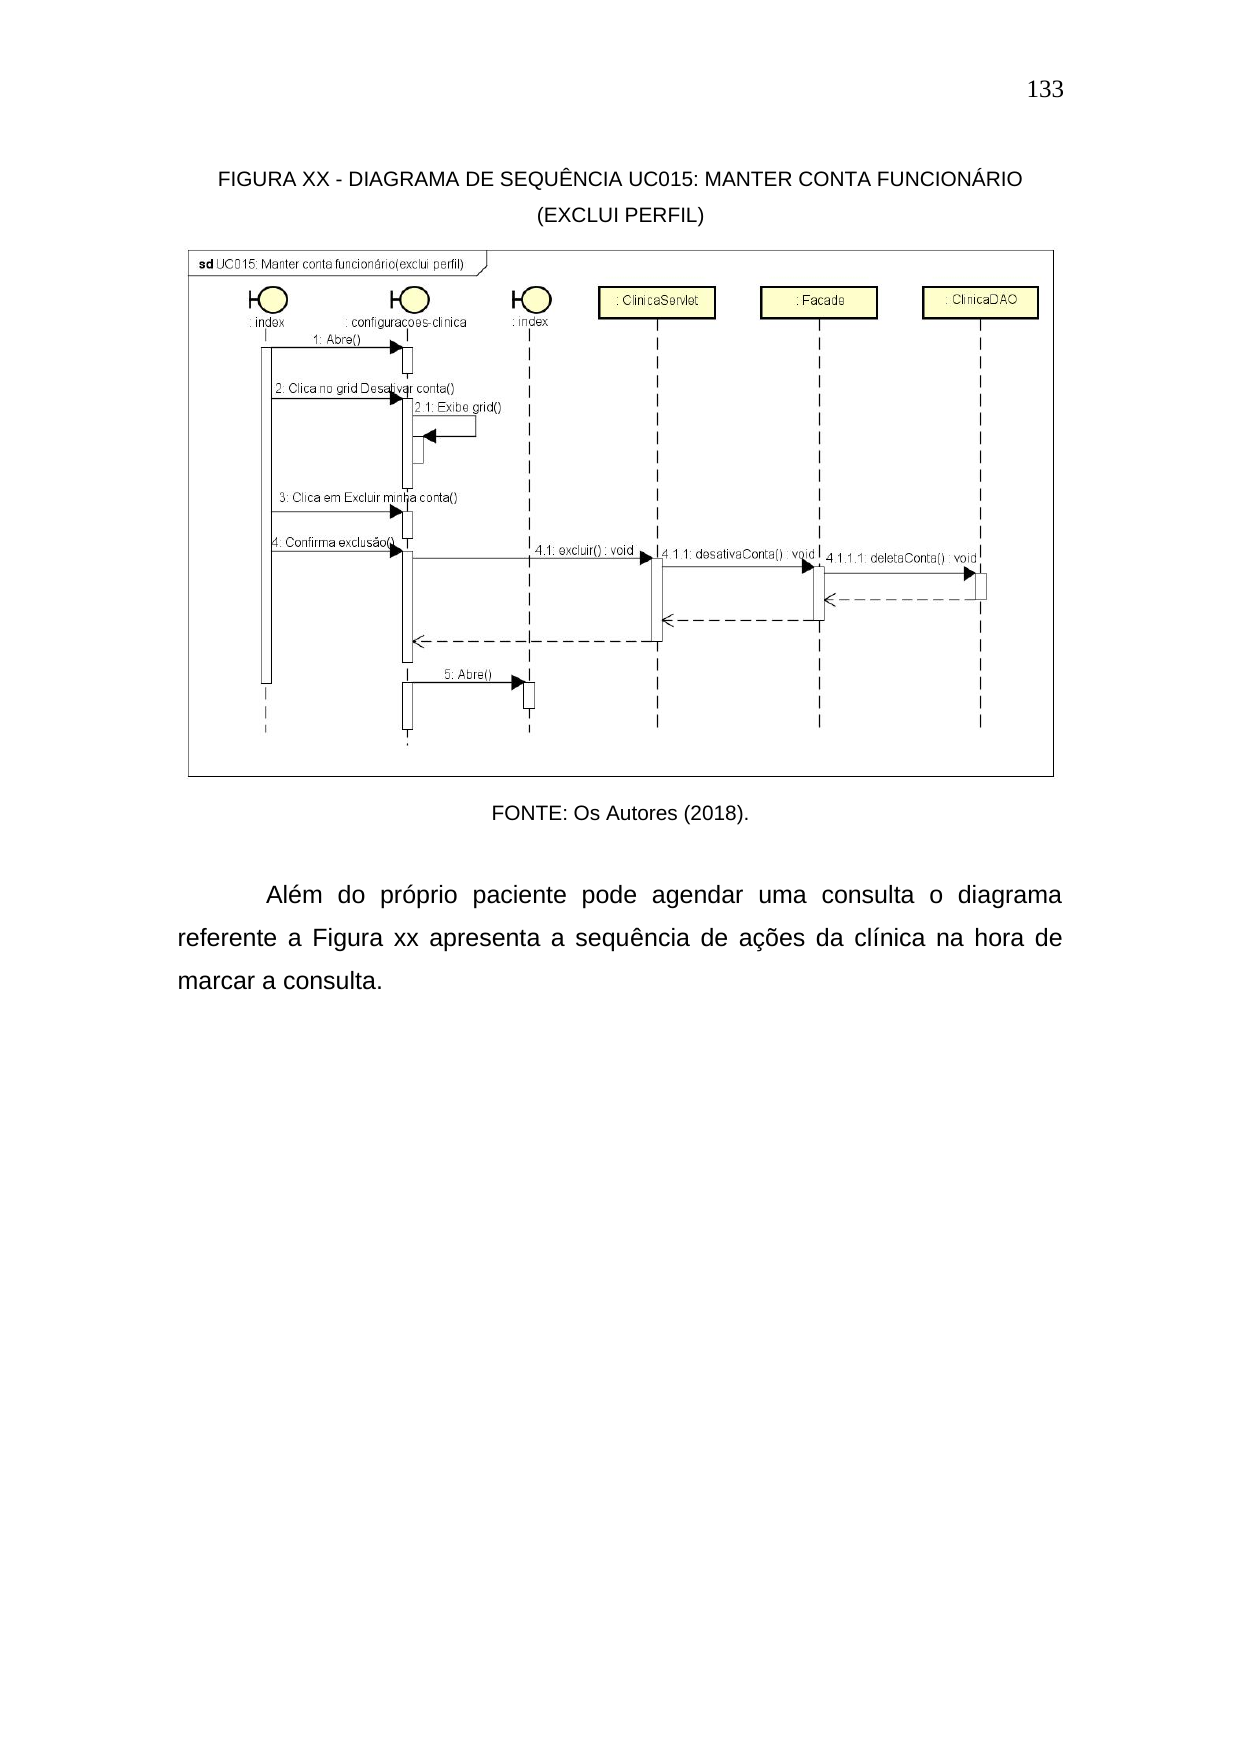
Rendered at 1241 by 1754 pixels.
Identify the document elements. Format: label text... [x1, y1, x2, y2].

picture [177, 239, 1064, 787]
text Além do próprio paciente pode agendar uma consulta o diagrama referente a Figura xx apresenta a sequência de ações da clínica na hora de marcar a consulta. [177, 880, 1064, 995]
text FONTE: Os Autores (2018). [177, 801, 1064, 825]
text FIGURA XX - DIAGRAMA DE SEQUÊNCIA UC015: MANTER CONTA FUNCIONÁRIO (EXCLUI PERFIL) [177, 162, 1064, 227]
